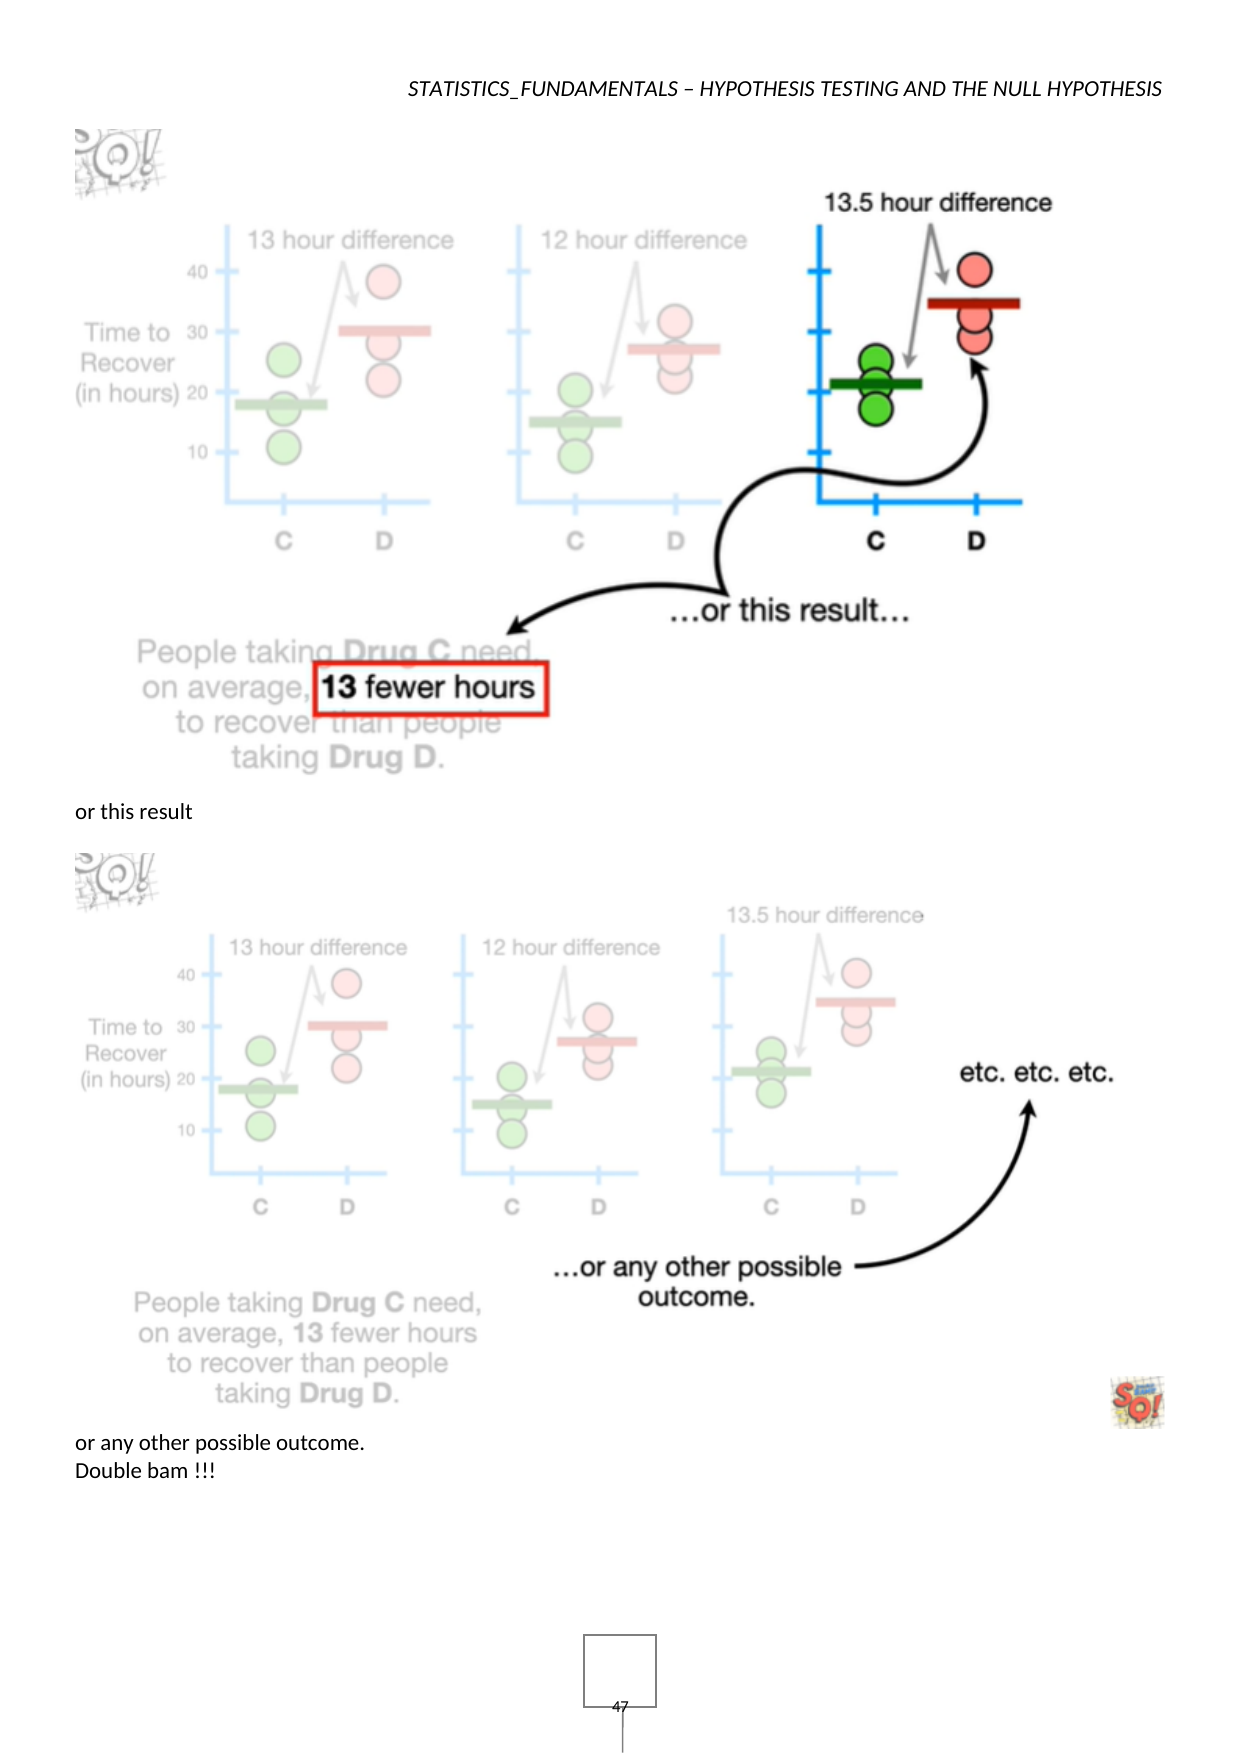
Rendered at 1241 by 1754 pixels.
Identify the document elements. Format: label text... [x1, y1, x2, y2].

text or this result [75, 797, 1165, 825]
text or any other possible outcome. [75, 1429, 1165, 1457]
text Double bam !!! [75, 1457, 1165, 1484]
picture [75, 853, 1166, 1429]
picture [75, 129, 1157, 797]
